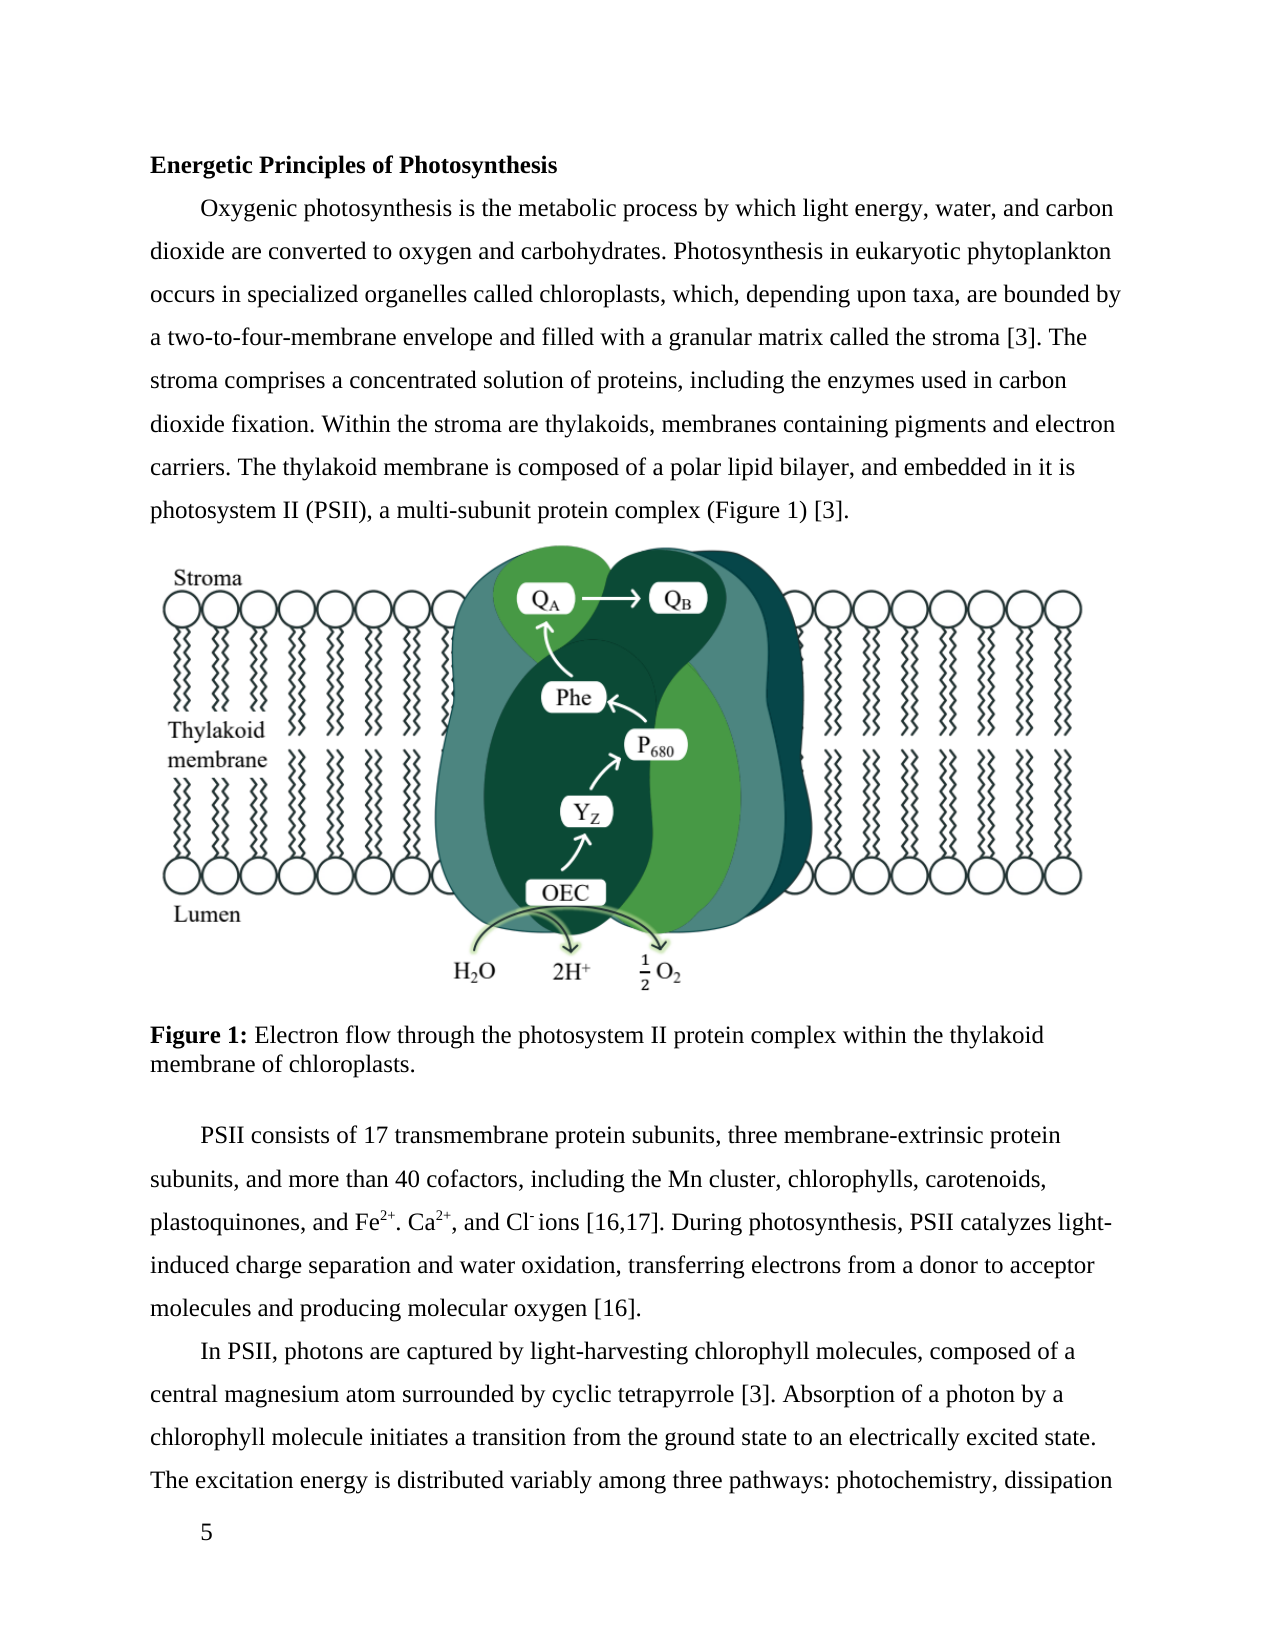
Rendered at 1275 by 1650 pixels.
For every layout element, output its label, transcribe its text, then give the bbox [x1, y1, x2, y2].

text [150, 1336, 1125, 1494]
subtitle Energetic Principles of Photosynthesis [150, 150, 1125, 179]
text Oxygenic photosynthesis is the metabolic process by which light energy, water, and carbon dioxide are converted to oxygen and carbohydrates. Photosynthesis in eukaryotic phytoplankton occurs in specialized organelles called chloroplasts, which, depending upon taxa, are bounded by a two-to-four-membrane envelope and filled with a granular matrix called the stroma [3]. The stroma comprises a concentrated solution of proteins, including the enzymes used in carbon dioxide fixation. Within the stroma are thylakoids, membranes containing pigments and electron carriers. The thylakoid membrane is composed of a polar lipid bilayer, and embedded in it is photosystem II (PSII), a multi-subunit protein complex (Figure 1) [3]. [150, 193, 1125, 524]
text Figure 1: Electron flow through the photosystem II protein complex within the thylakoid membrane of chloroplasts. [150, 1020, 1125, 1077]
text PSII consists of 17 transmembrane protein subunits, three membrane-extrinsic protein subunits, and more than 40 cofactors, including the Mn cluster, chlorophylls, carotenoids, plastoquinones, and Fe2+. Ca2+, and Cl- ions [16,17]. During photosynthesis, PSII catalyzes light-induced charge separation and water oxidation, transferring electrons from a donor to acceptor molecules and producing molecular oxygen [16]. [150, 1121, 1125, 1322]
